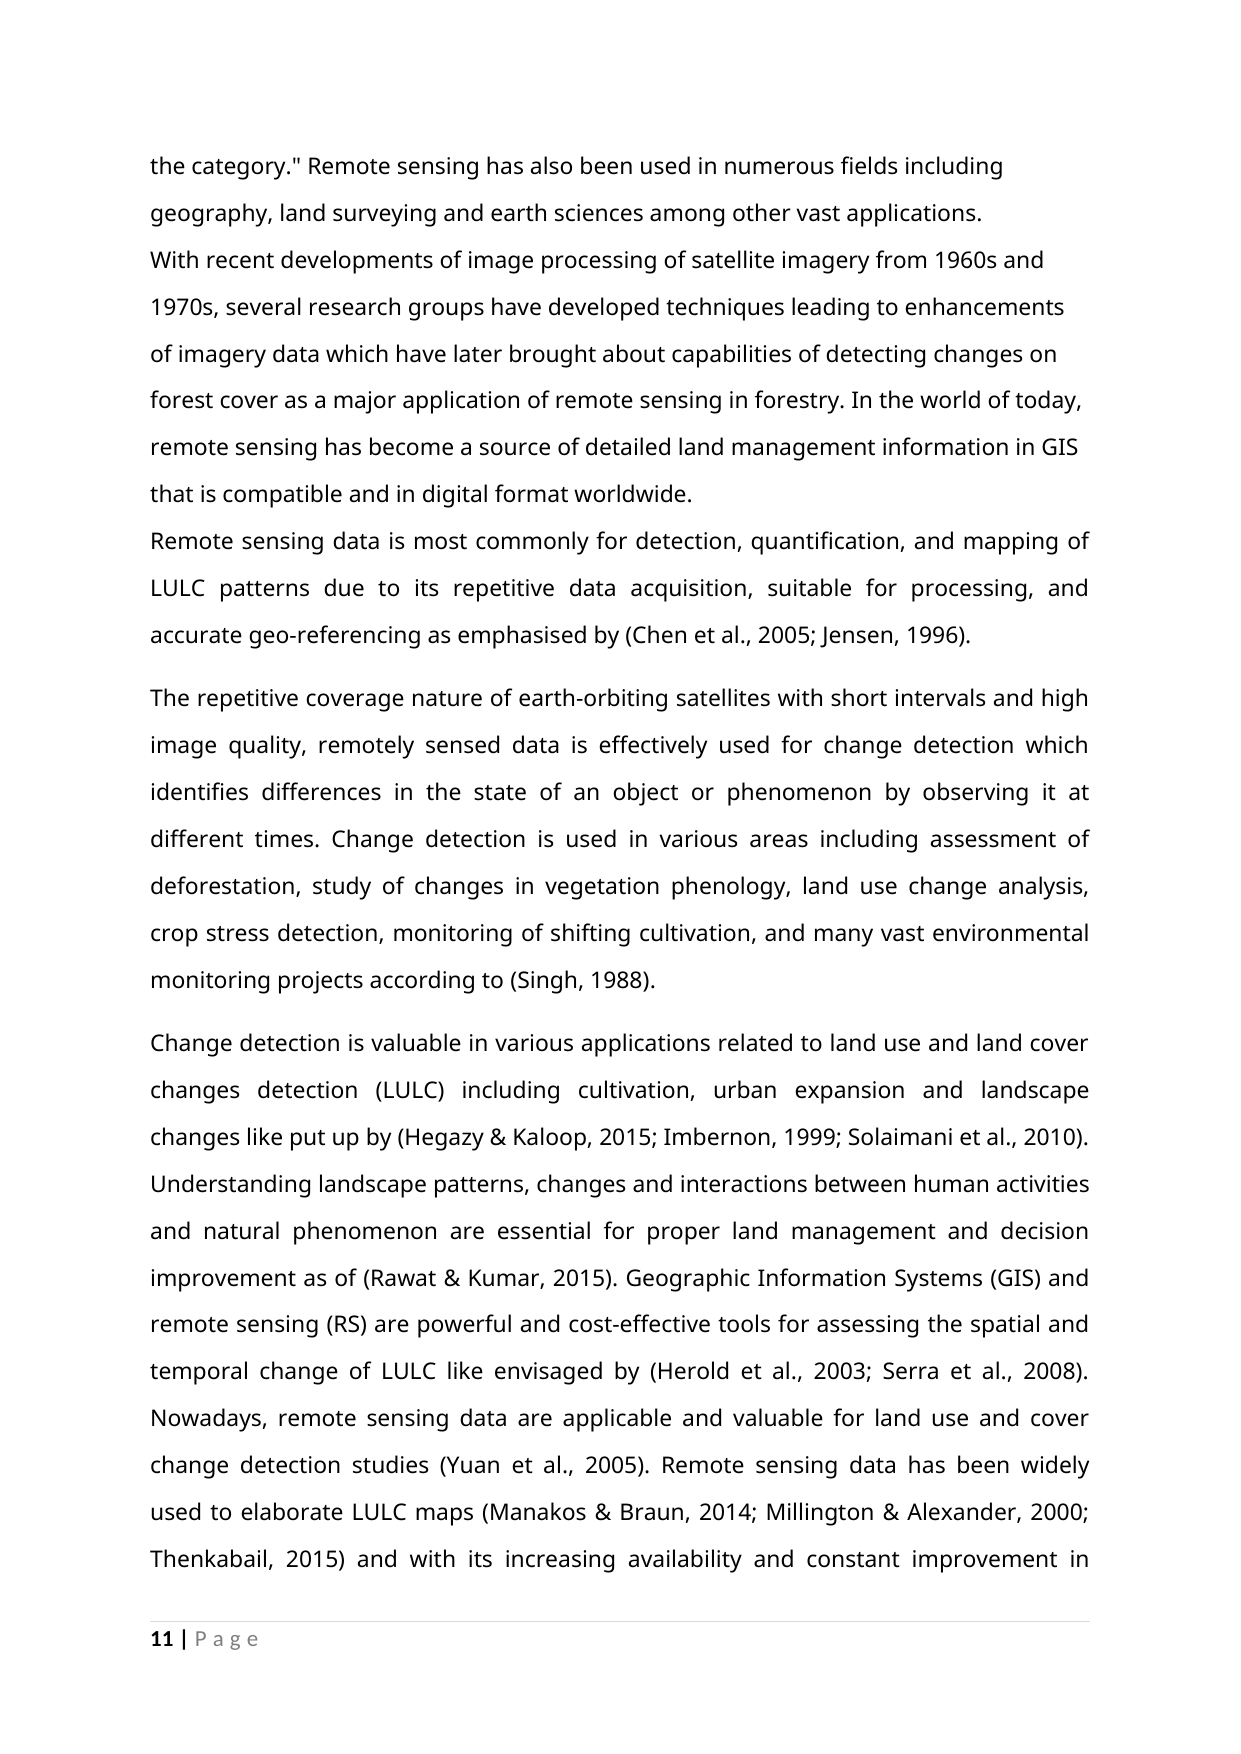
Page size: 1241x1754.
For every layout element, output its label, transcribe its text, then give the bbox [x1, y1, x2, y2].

text The repetitive coverage nature of earth-orbiting satellites with short intervals and high image quality, remotely sensed data is effectively used for change detection which identifies differences in the state of an object or phenomenon by observing it at different times. Change detection is used in various areas including assessment of deforestation, study of changes in vegetation phenology, land use change analysis, crop stress detection, monitoring of shifting cultivation, and many vast environmental monitoring projects according to . [150, 682, 1090, 995]
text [150, 150, 1090, 228]
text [150, 1027, 1090, 1574]
text Remote sensing data is most commonly for detection, quantification, and mapping of LULC patterns due to its repetitive data acquisition, suitable for processing, and accurate geo-referencing as emphasised by (Chen et al., 2005; Jensen, 1996). [150, 525, 1090, 650]
text With recent developments of image processing of satellite imagery from 1960s and 1970s, several research groups have developed techniques leading to enhancements of imagery data which have later brought about capabilities of detecting changes on forest cover as a major application of remote sensing in forestry. In the world of today, remote sensing has become a source of detailed land management information in GIS that is compatible and in digital format worldwide. [150, 244, 1090, 509]
